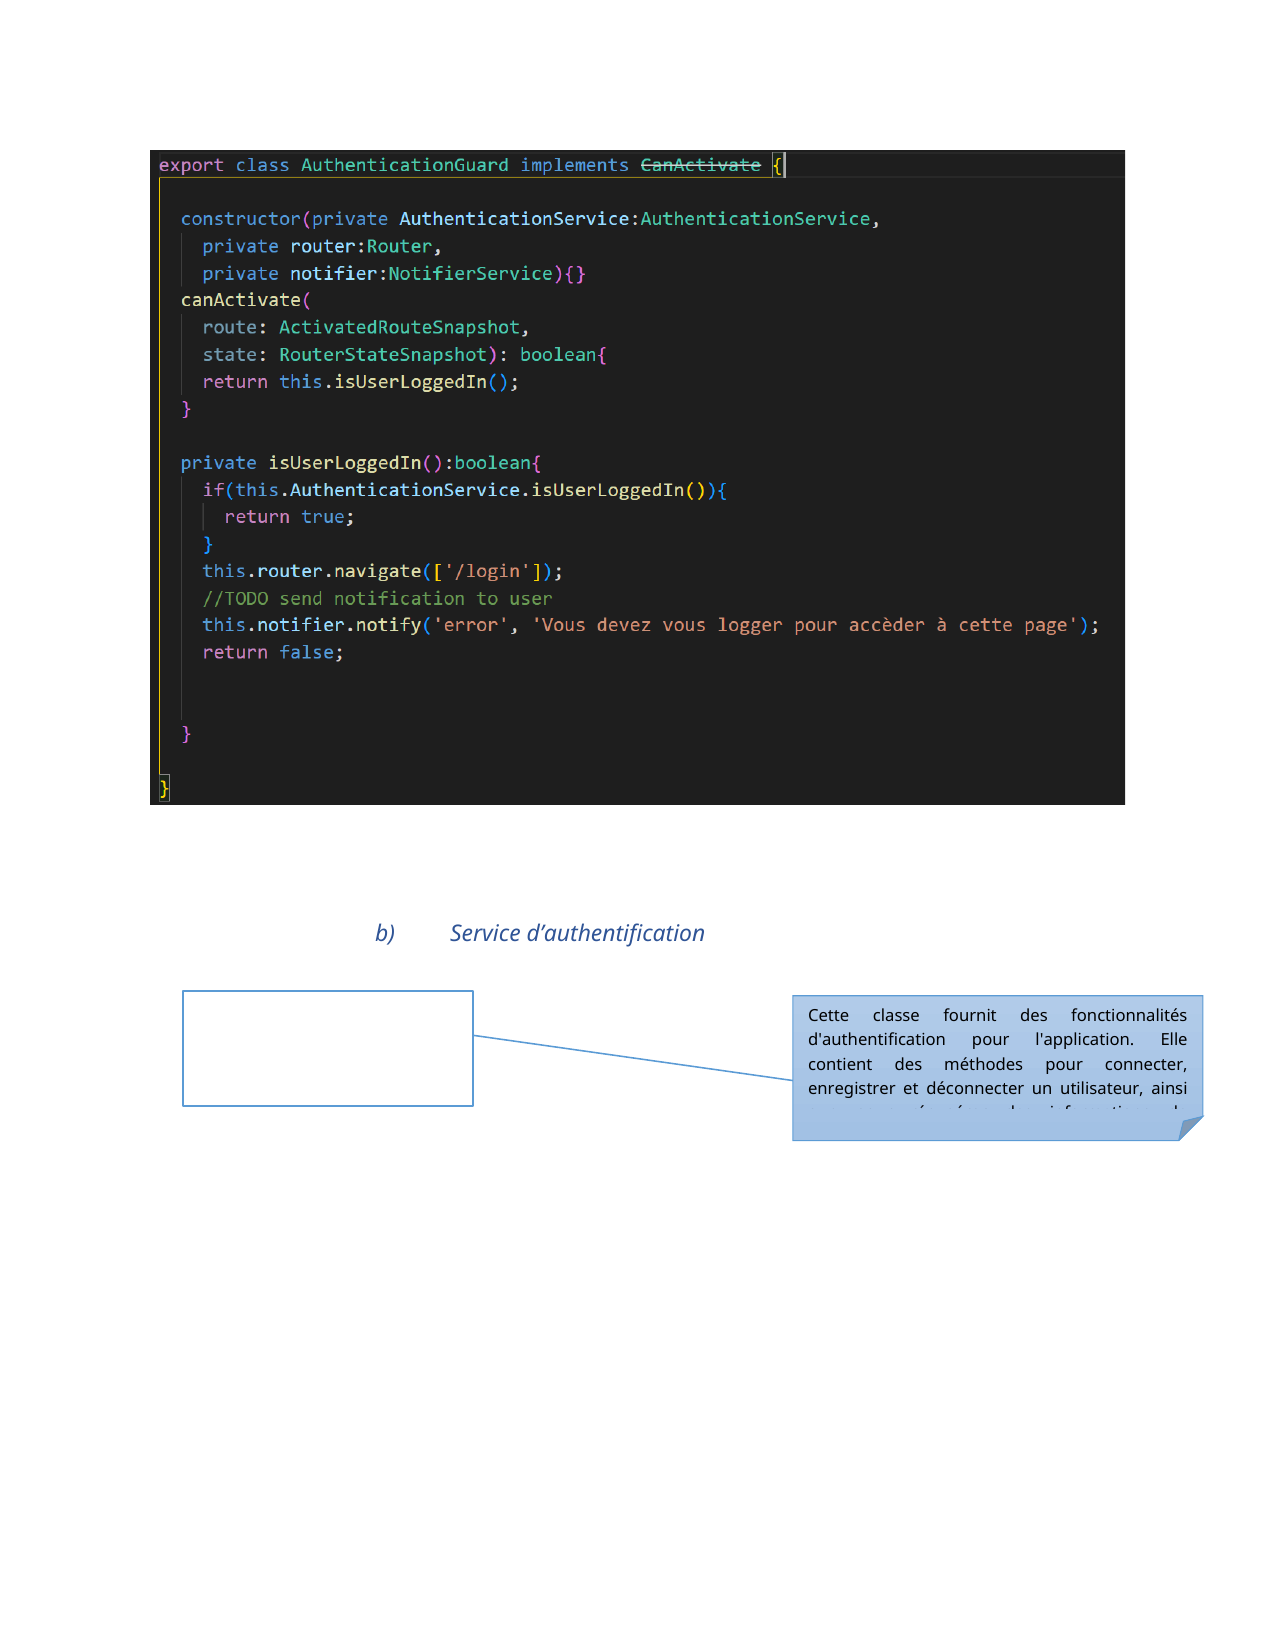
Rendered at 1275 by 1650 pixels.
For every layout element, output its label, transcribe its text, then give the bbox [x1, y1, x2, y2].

subtitle Service d’authentification [375, 917, 1125, 948]
picture [150, 150, 1125, 805]
